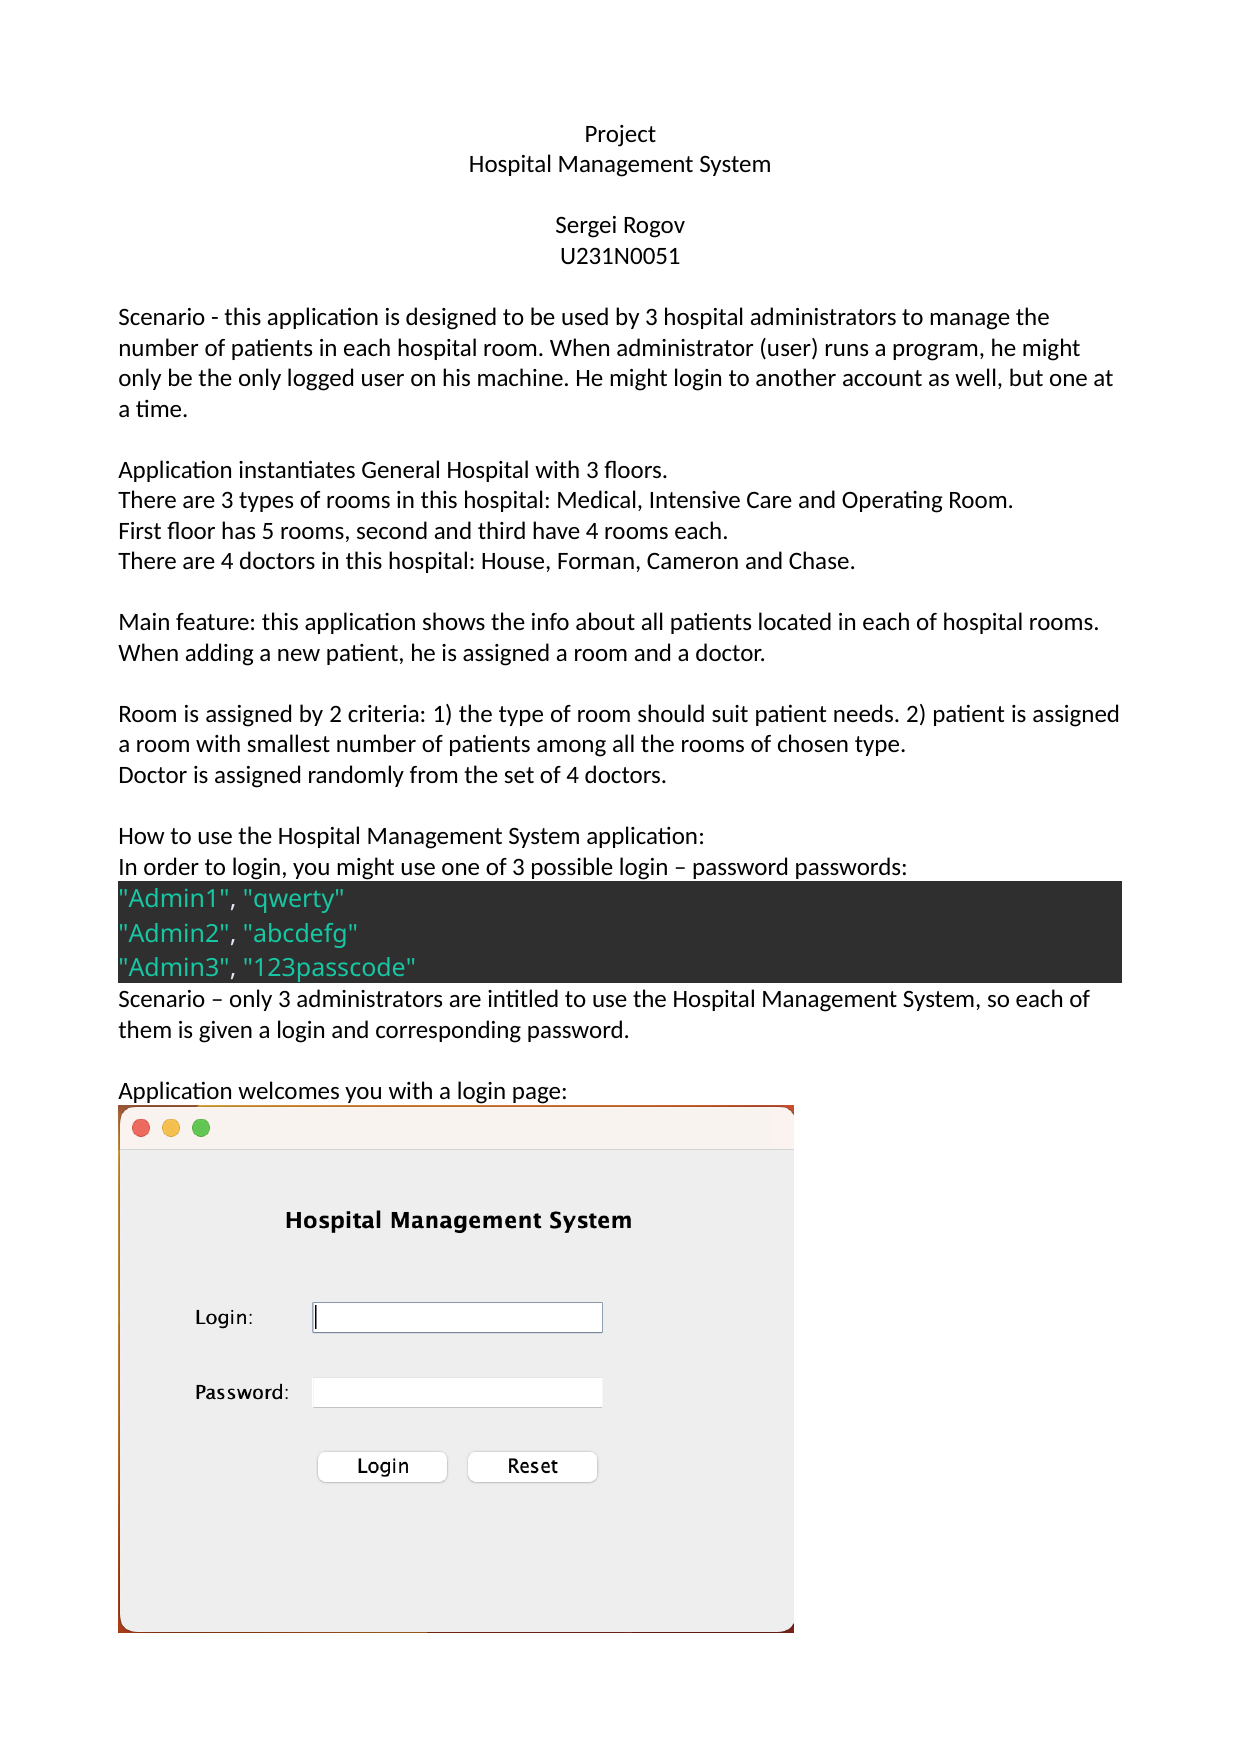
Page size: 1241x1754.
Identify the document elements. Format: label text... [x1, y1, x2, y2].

text First floor has 5 rooms, second and third have 4 rooms each. [118, 515, 1122, 545]
text "Admin1", "qwerty" [118, 881, 1122, 915]
text Application instantiates General Hospital with 3 floors. [118, 454, 1122, 484]
text When adding a new patient, he is assigned a room and a doctor. [118, 637, 1122, 667]
text Scenario - this application is designed to be used by 3 hospital administrators to manage the number of patients in each hospital room. When administrator (user) runs a program, he might only be the only logged user on his machine. He might login to another account as well, but one at a time. [118, 301, 1122, 423]
text Main feature: this application shows the info about all patients located in each of hospital rooms. [118, 606, 1122, 637]
text Doctor is assigned randomly from the set of 4 doctors. [118, 759, 1122, 789]
text There are 4 doctors in this hospital: House, Forman, Cameron and Chase. [118, 545, 1122, 576]
text In order to login, you might use one of 3 possible login – password passwords: [118, 851, 1122, 881]
text Application welcomes you with a login page: [118, 1075, 1122, 1105]
text Hospital Management System [118, 149, 1122, 179]
text "Admin3", "123passcode" [118, 949, 1122, 983]
text Scenario – only 3 administrators are intitled to use the Hospital Management System, so each of them is given a login and corresponding password. [118, 983, 1122, 1044]
picture [118, 1105, 794, 1633]
text Project [118, 118, 1122, 149]
text U231N0051 [118, 240, 1122, 271]
text There are 3 types of rooms in this hospital: Medical, Intensive Care and Operating Room. [118, 484, 1122, 515]
text Room is assigned by 2 criteria: 1) the type of room should suit patient needs. 2) patient is assigned a room with smallest number of patients among all the rooms of chosen type. [118, 698, 1122, 759]
text Sergei Rogov [118, 210, 1122, 240]
text "Admin2", "abcdefg" [118, 915, 1122, 949]
text How to use the Hospital Management System application: [118, 820, 1122, 851]
